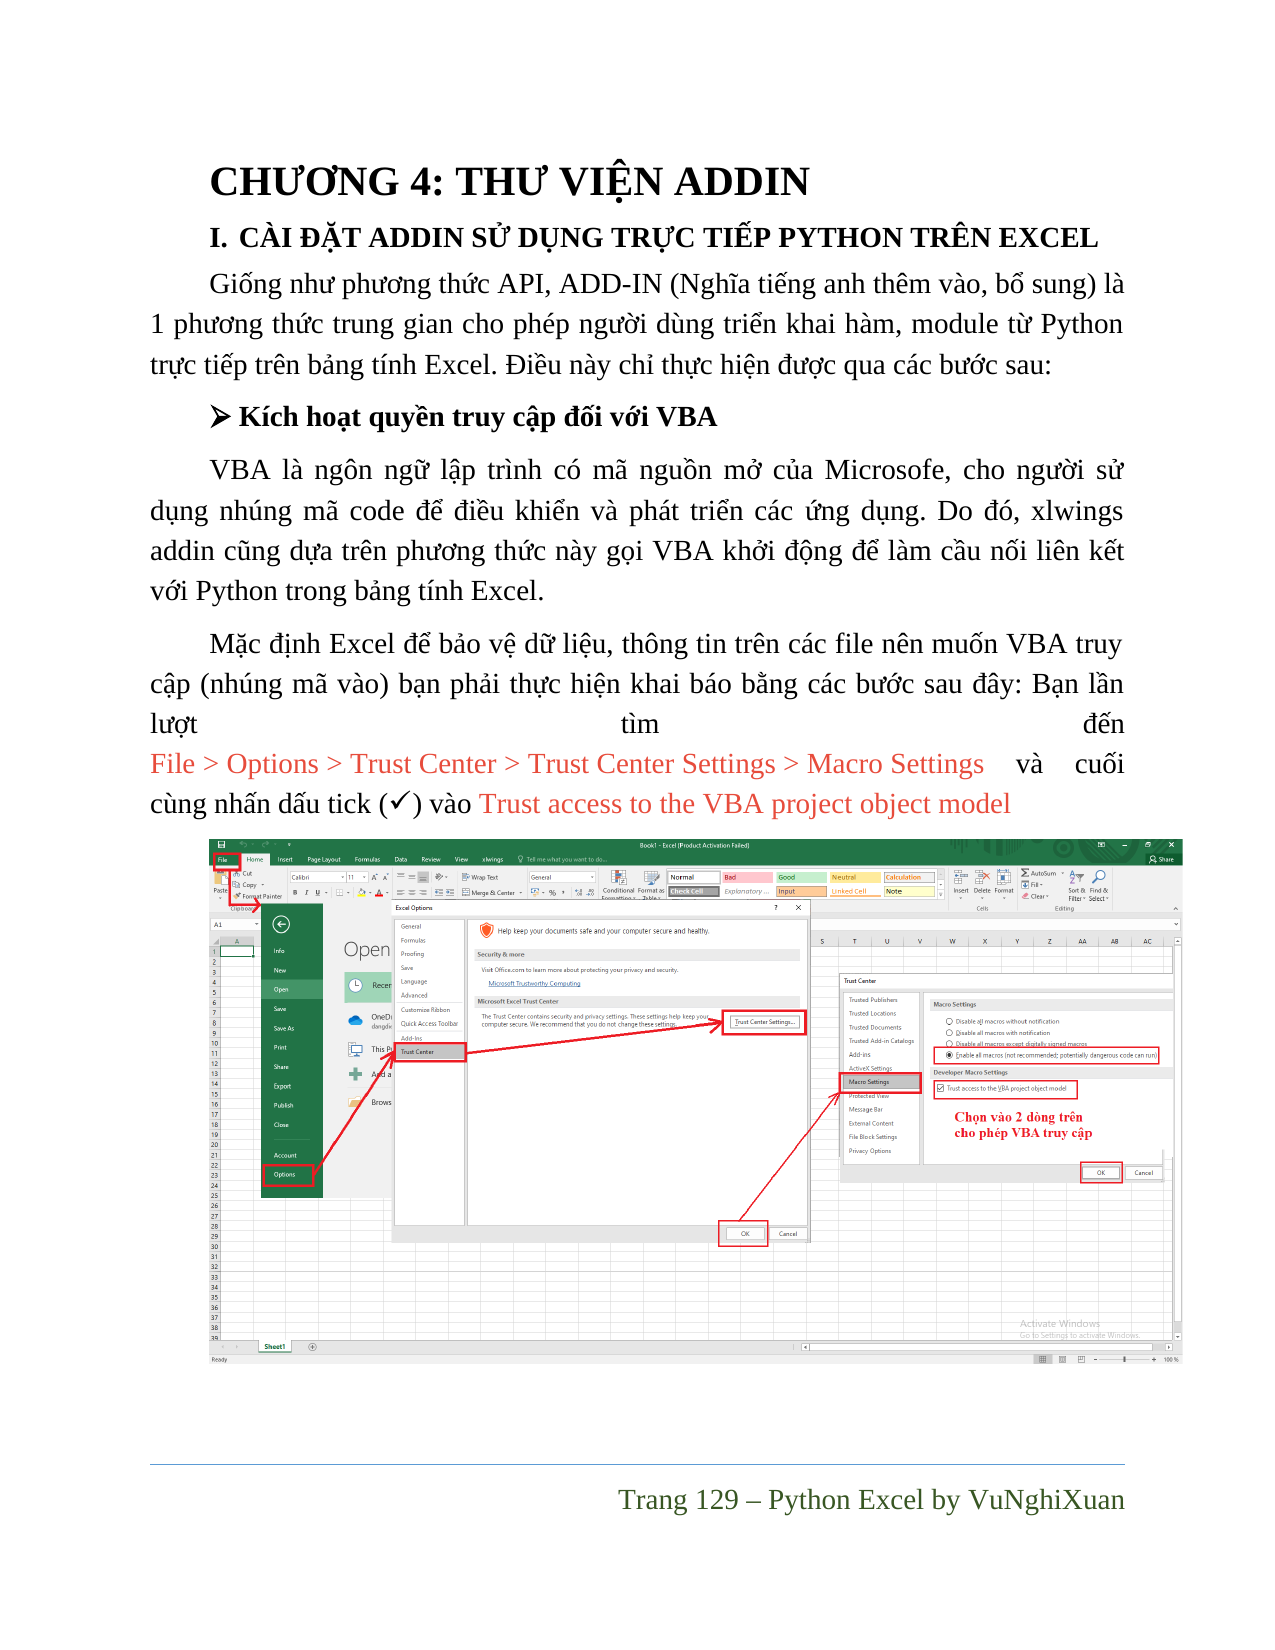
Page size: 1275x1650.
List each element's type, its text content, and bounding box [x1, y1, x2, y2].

text Giống như phương thức API, ADD-IN (Nghĩa tiếng anh thêm vào, bổ sung) là 1 phương thức trung gian cho phép người dùng triển khai hàm, module từ Python trực tiếp trên bảng tính Excel. Điều này chỉ thực hiện được qua các bước sau: [150, 266, 1125, 380]
text Mặc định Excel để bảo vệ dữ liệu, thông tin trên các file nên muốn VBA truy cập (nhúng mã vào) bạn phải thực hiện khai báo bằng các bước sau đây: Bạn lần lượt tìm đến File > Options > Trust Center > Trust Center Settings > Macro Settings và cuối cùng nhấn dấu tick () vào Trust access to the VBA project object model [150, 626, 1125, 820]
text CHƯƠNG 4: THƯ VIỆN ADDIN [150, 156, 1125, 204]
picture [209, 839, 1183, 1364]
list Kích hoạt quyền truy cập đối với VBA [209, 399, 1125, 433]
text VBA là ngôn ngữ lập trình có mã nguồn mở của Microsofe, cho người sử dụng nhúng mã code để điều khiển và phát triển các ứng dụng. Do đó, xlwings addin cũng dựa trên phương thức này gọi VBA khởi động để làm cầu nối liên kết với Python trong bảng tính Excel. [150, 452, 1125, 607]
list CÀI ĐẶT ADDIN SỬ DỤNG TRỰC TIẾP PYTHON TRÊN EXCEL [209, 220, 1125, 253]
